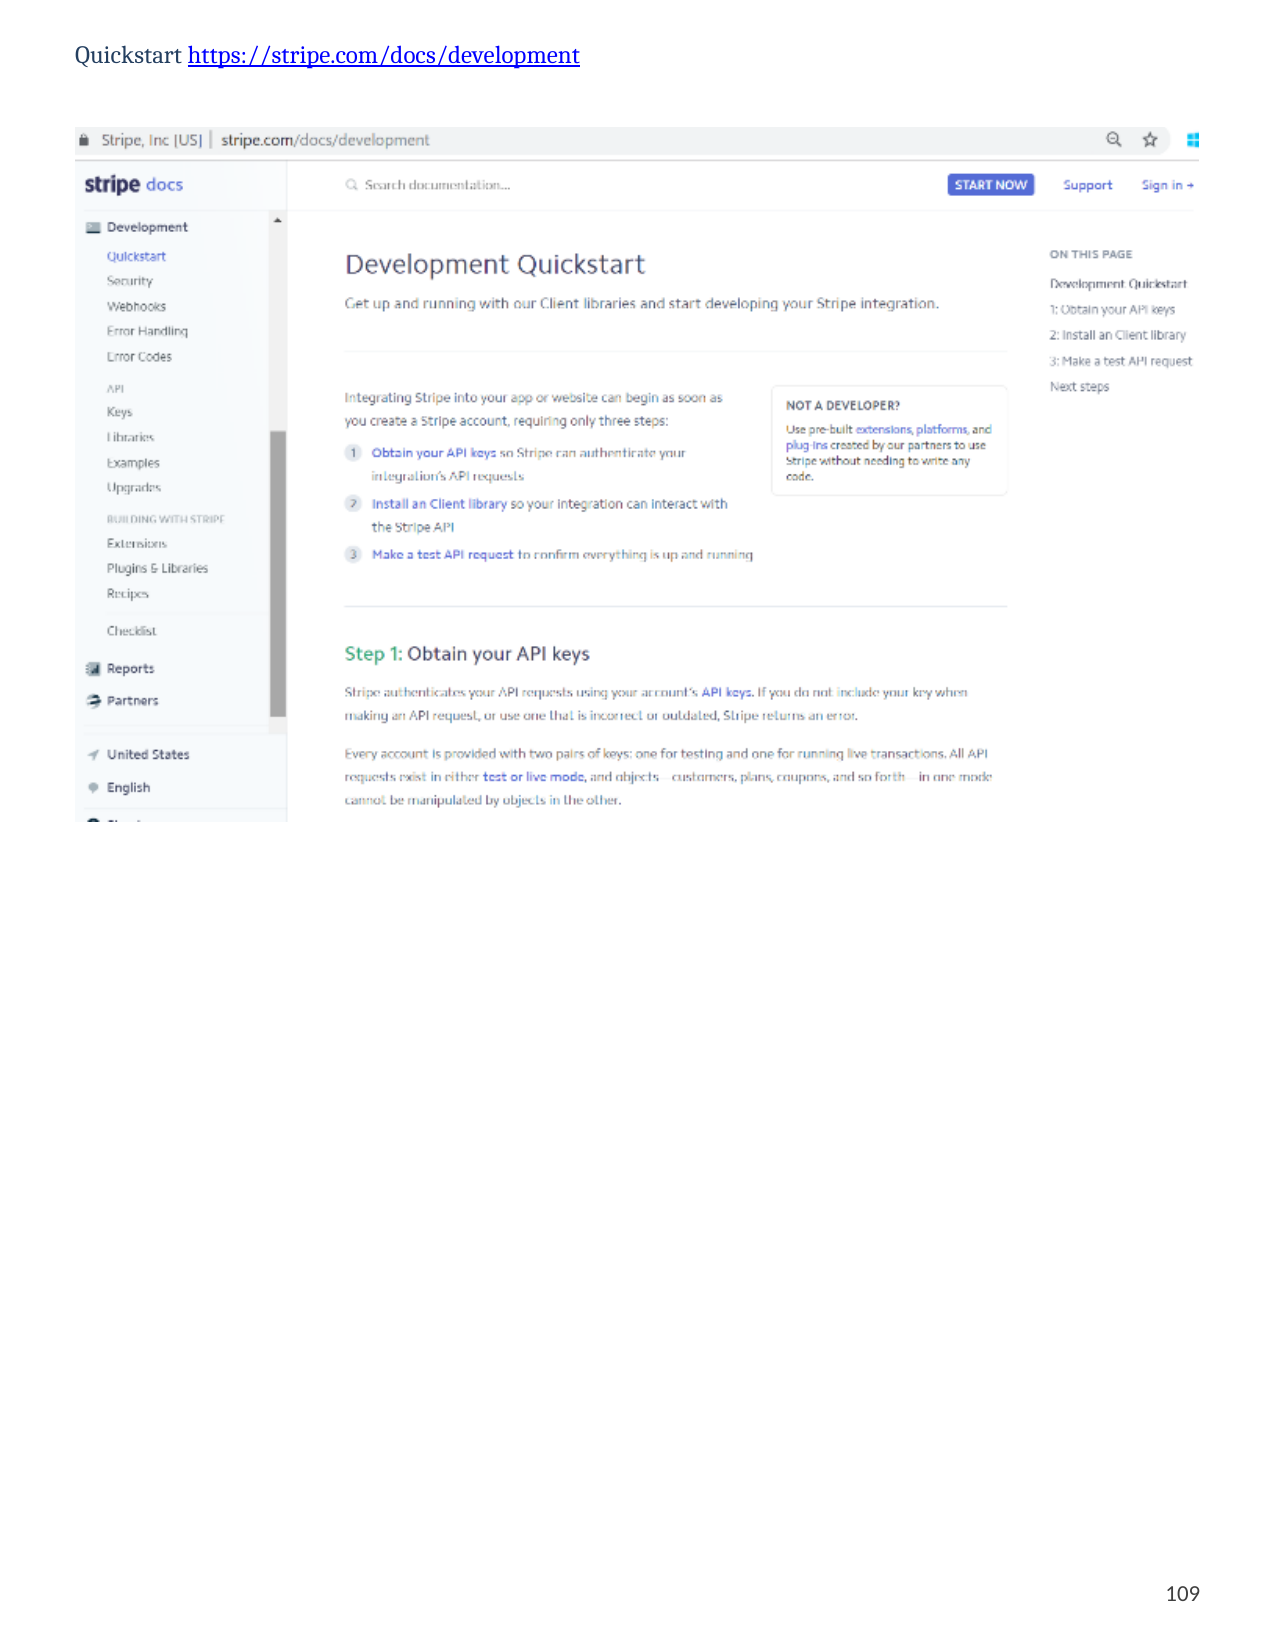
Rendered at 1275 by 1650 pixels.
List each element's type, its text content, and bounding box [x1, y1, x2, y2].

picture [75, 127, 1199, 822]
subtitle Quickstart https://stripe.com/docs/development [75, 41, 1200, 70]
